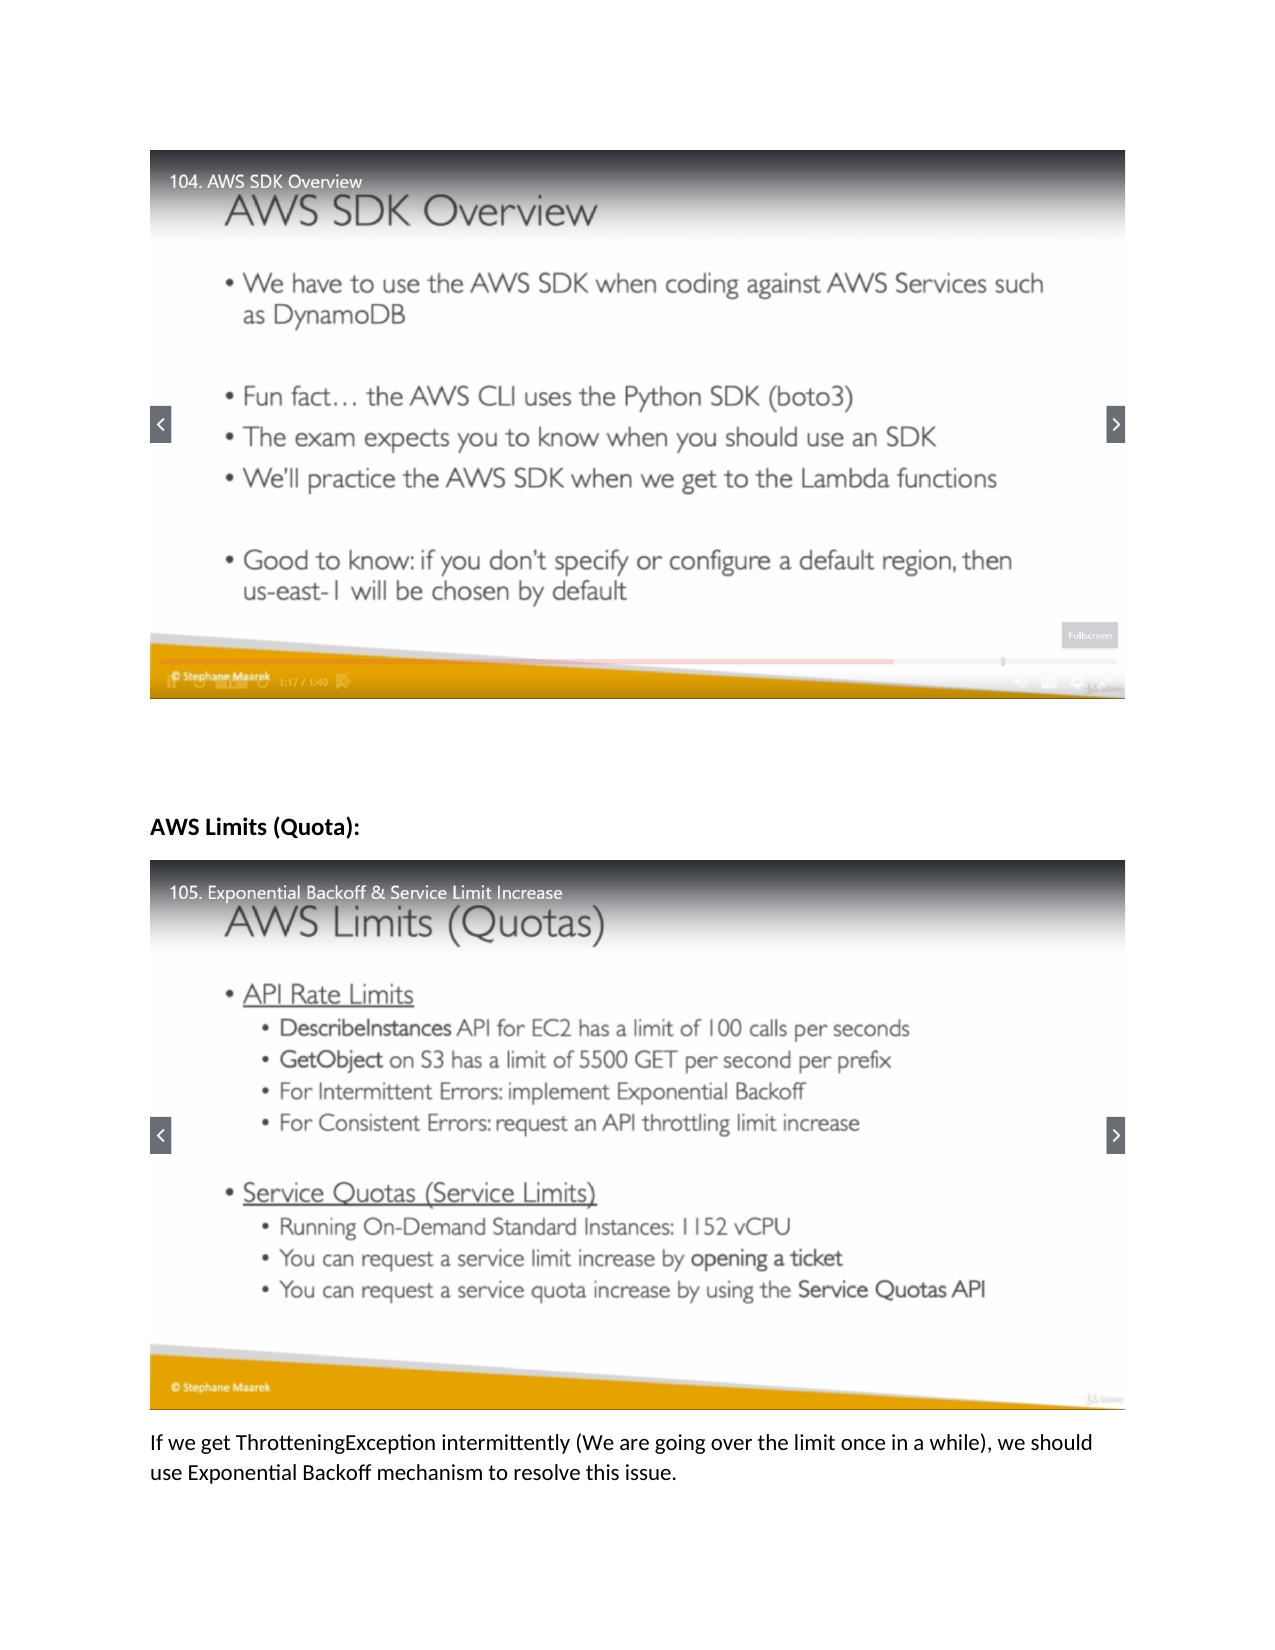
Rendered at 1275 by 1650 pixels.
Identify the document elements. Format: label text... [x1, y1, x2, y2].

picture [150, 150, 1125, 699]
picture [150, 860, 1125, 1410]
text AWS Limits (Quota): [150, 811, 1125, 842]
text If we get ThrotteningException intermittently (We are going over the limit once in a while), we should use Exponential Backoff mechanism to resolve this issue. [150, 1428, 1125, 1486]
